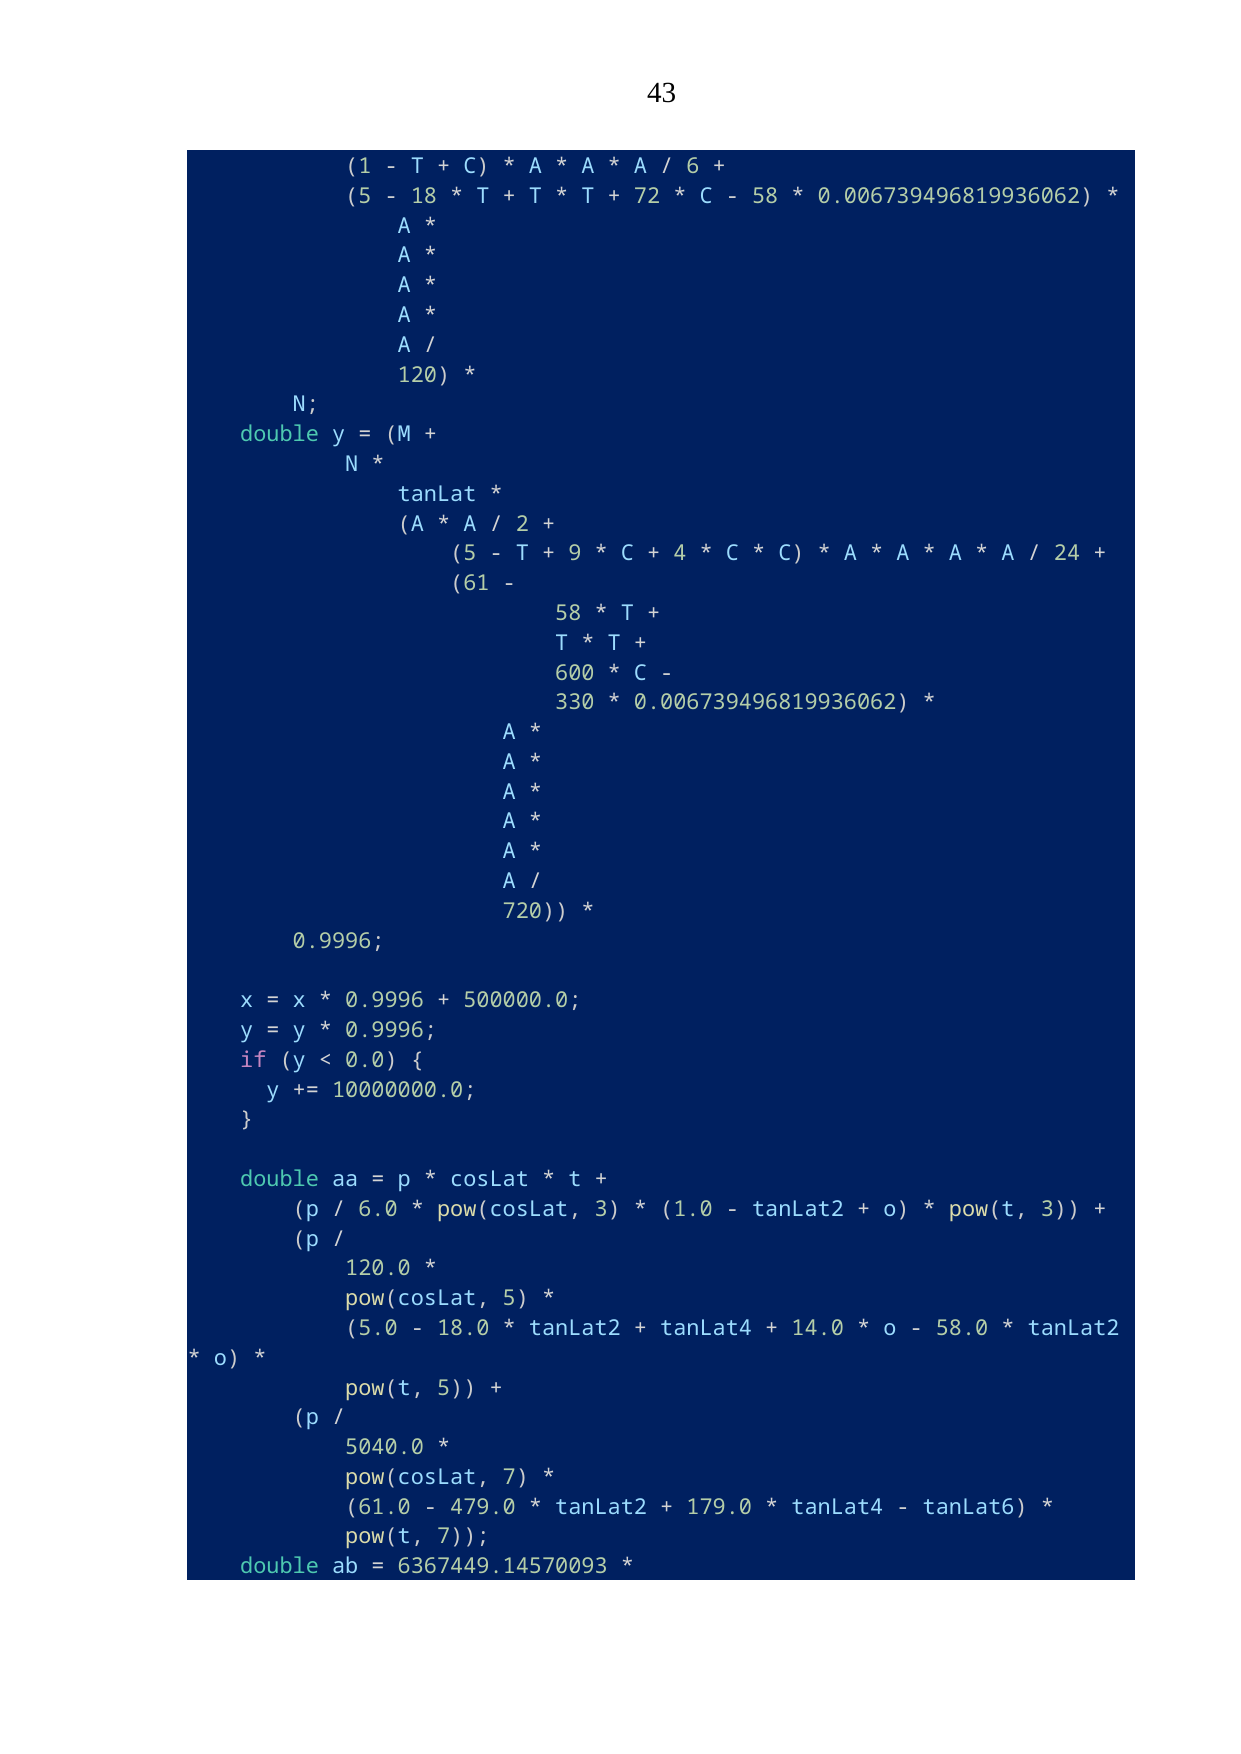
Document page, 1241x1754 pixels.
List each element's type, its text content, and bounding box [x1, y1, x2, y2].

text A * [187, 209, 1135, 239]
text T * T + [187, 627, 1135, 656]
text 58 * T + [187, 597, 1135, 627]
text y += 10000000.0; [187, 1073, 1135, 1103]
text A / [187, 329, 1135, 358]
text 600 * C - [187, 656, 1135, 686]
text (5 - T + 9 * C + 4 * C * C) * A * A * A * A / 24 + [187, 537, 1135, 567]
text double y = (M + [187, 418, 1135, 448]
text if (y < 0.0) { [187, 1044, 1135, 1073]
text A * [187, 269, 1135, 299]
text pow(t, 5)) + [187, 1371, 1135, 1401]
text (p / [187, 1401, 1135, 1431]
text N; [187, 388, 1135, 418]
text A * [187, 805, 1135, 835]
text (A * A / 2 + [187, 507, 1135, 537]
text } [187, 1103, 1135, 1133]
text (p / 6.0 * pow(cosLat, 3) * (1.0 - tanLat2 + o) * pow(t, 3)) + [187, 1193, 1135, 1222]
text (5.0 - 18.0 * tanLat2 + tanLat4 + 14.0 * o - 58.0 * tanLat2 * o) * [187, 1312, 1135, 1371]
text A * [187, 239, 1135, 269]
text pow(cosLat, 7) * [187, 1461, 1135, 1491]
text (61.0 - 479.0 * tanLat2 + 179.0 * tanLat4 - tanLat6) * [187, 1491, 1135, 1520]
text 120) * [187, 358, 1135, 388]
text (p / [187, 1222, 1135, 1252]
text 720)) * [187, 895, 1135, 924]
text A * [187, 776, 1135, 805]
text A * [187, 299, 1135, 329]
text pow(t, 7)); [187, 1520, 1135, 1550]
text (1 - T + C) * A * A * A / 6 + [187, 150, 1135, 180]
text A / [187, 865, 1135, 895]
text 0.9996; [187, 924, 1135, 954]
text pow(cosLat, 5) * [187, 1282, 1135, 1312]
text 330 * 0.006739496819936062) * [187, 686, 1135, 716]
text A * [187, 716, 1135, 746]
text (5 - 18 * T + T * T + 72 * C - 58 * 0.006739496819936062) * [187, 180, 1135, 209]
text tanLat * [187, 478, 1135, 507]
text 120.0 * [187, 1252, 1135, 1282]
text y = y * 0.9996; [187, 1014, 1135, 1044]
text x = x * 0.9996 + 500000.0; [187, 984, 1135, 1014]
text (61 - [187, 567, 1135, 597]
text 5040.0 * [187, 1431, 1135, 1461]
text N * [187, 448, 1135, 478]
text double aa = p * cosLat * t + [187, 1163, 1135, 1193]
text double ab = 6367449.14570093 * [187, 1550, 1135, 1580]
text A * [187, 746, 1135, 776]
text A * [187, 835, 1135, 865]
